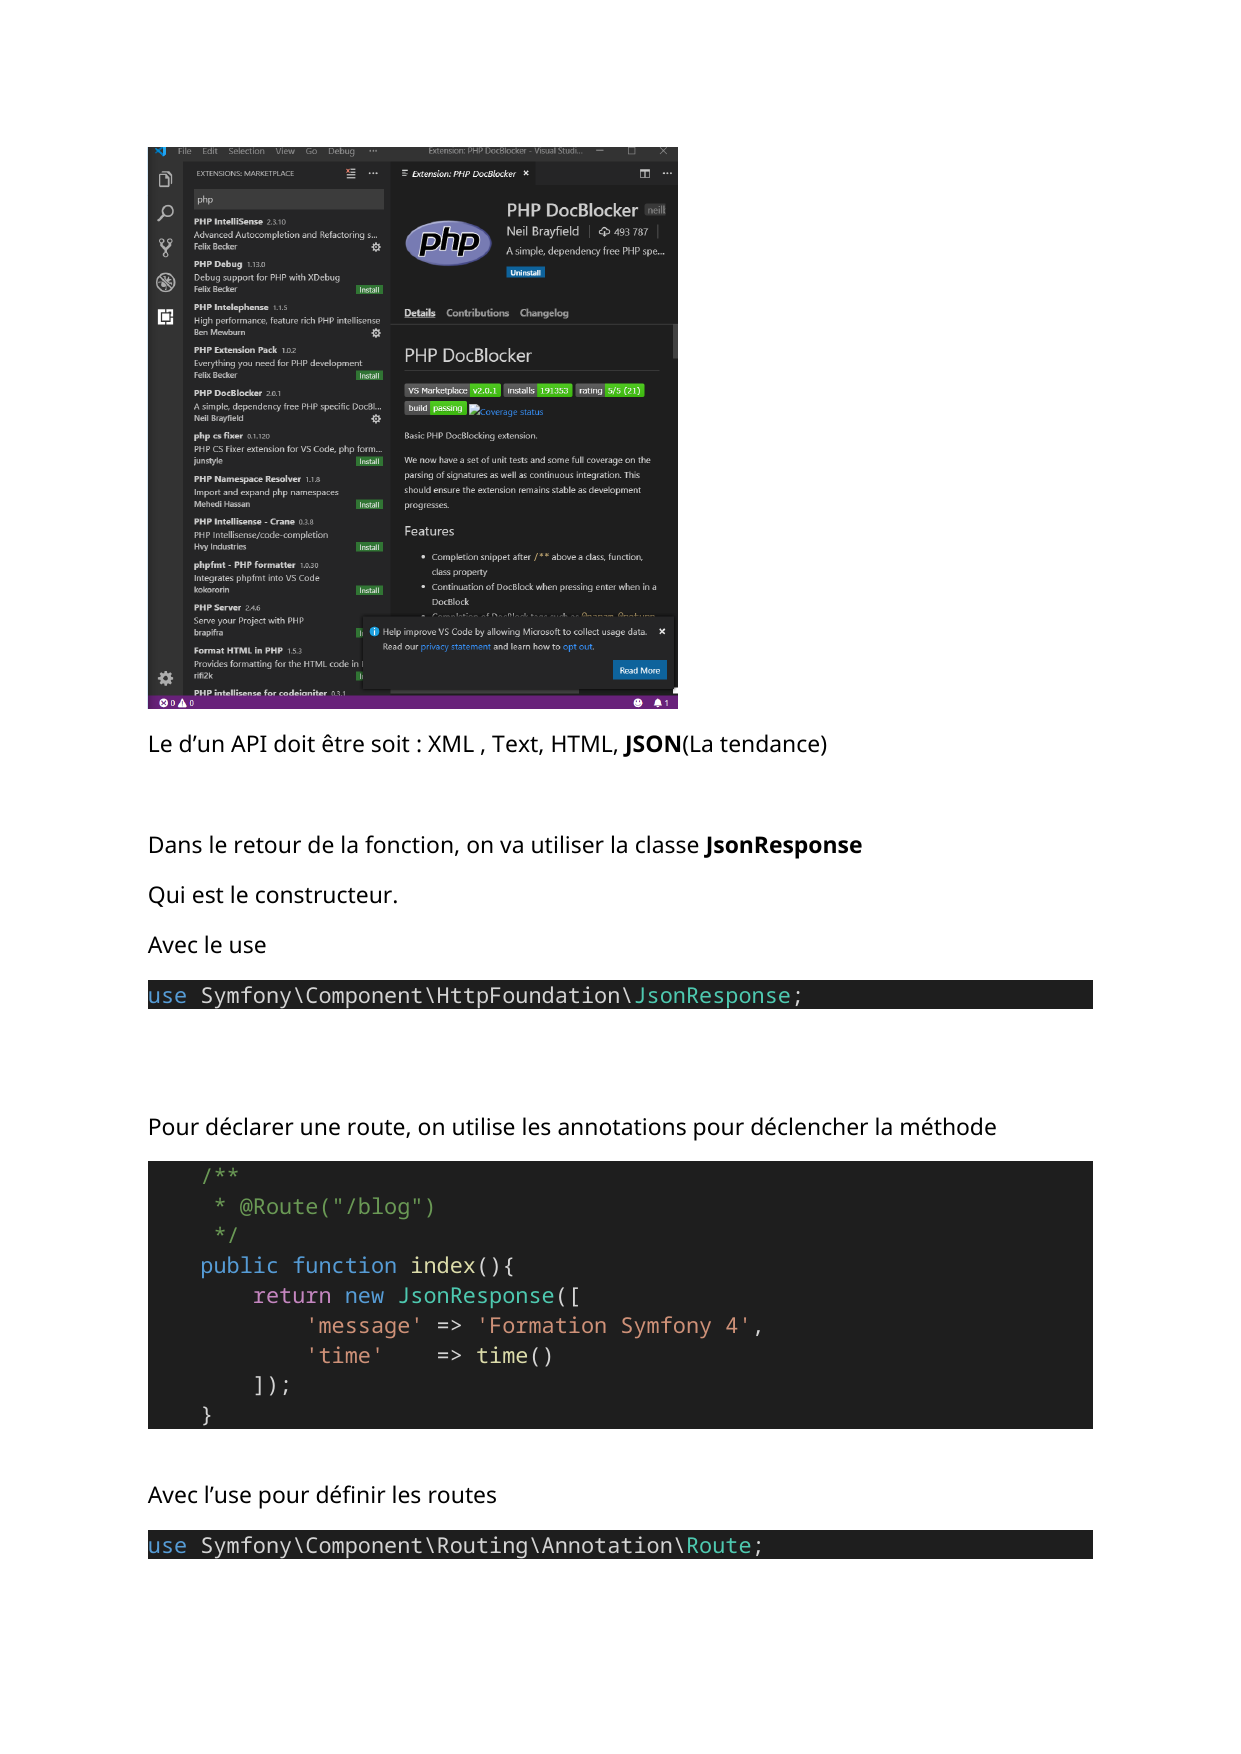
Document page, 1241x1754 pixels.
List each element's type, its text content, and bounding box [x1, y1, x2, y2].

text /** [148, 1161, 1093, 1191]
text 'message' => 'Formation Symfony 4', [148, 1310, 1093, 1339]
text } [148, 1399, 1093, 1429]
text */ [148, 1220, 1093, 1250]
text ]); [148, 1369, 1093, 1399]
text * @Route("/blog") [148, 1191, 1093, 1220]
text 'time' => time() [148, 1339, 1093, 1369]
text use Symfony\Component\Routing\Annotation\Route; [148, 1530, 1093, 1559]
text Pour déclarer une route, on utilise les annotations pour déclencher la méthode [148, 1110, 1093, 1142]
text Avec le use [148, 929, 1093, 961]
picture [147, 147, 678, 709]
text Le d’un API doit être soit : XML , Text, HTML, JSON(La tendance) [148, 728, 1093, 759]
text Qui est le constructeur. [148, 879, 1093, 910]
text Avec l’use pour définir les routes [148, 1479, 1093, 1511]
text use Symfony\Component\HttpFoundation\JsonResponse; [148, 980, 1093, 1009]
text Dans le retour de la fonction, on va utiliser la classe JsonResponse [148, 828, 1093, 860]
text return new JsonResponse([ [148, 1280, 1093, 1310]
text public function index(){ [148, 1250, 1093, 1280]
